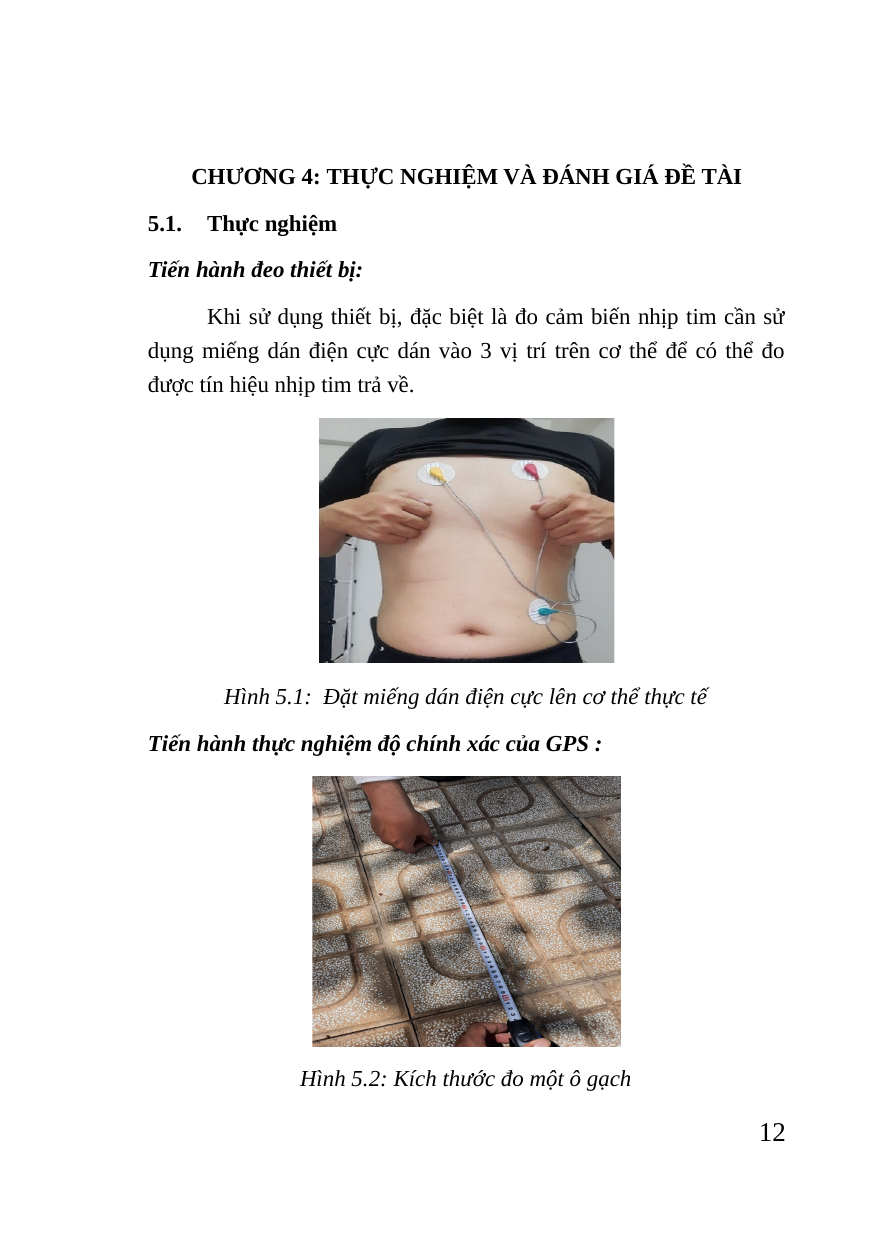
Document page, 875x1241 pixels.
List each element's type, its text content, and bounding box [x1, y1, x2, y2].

picture [319, 418, 615, 663]
text THỰC NGHIỆM VÀ ĐÁNH GIÁ ĐỀ TÀI [148, 163, 785, 189]
list Thực nghiệm [148, 210, 785, 236]
text Khi sử dụng thiết bị, đặc biệt là đo cảm biến nhịp tim cần sử dụng miếng dán điện cực dán vào 3 vị trí trên cơ thể để có thể đo được tín hiệu nhịp tim trả về. [148, 303, 785, 398]
picture [312, 776, 621, 1047]
text Tiến hành thực nghiệm độ chính xác của GPS : [148, 730, 785, 757]
text Tiến hành đeo thiết bị: [148, 257, 785, 283]
